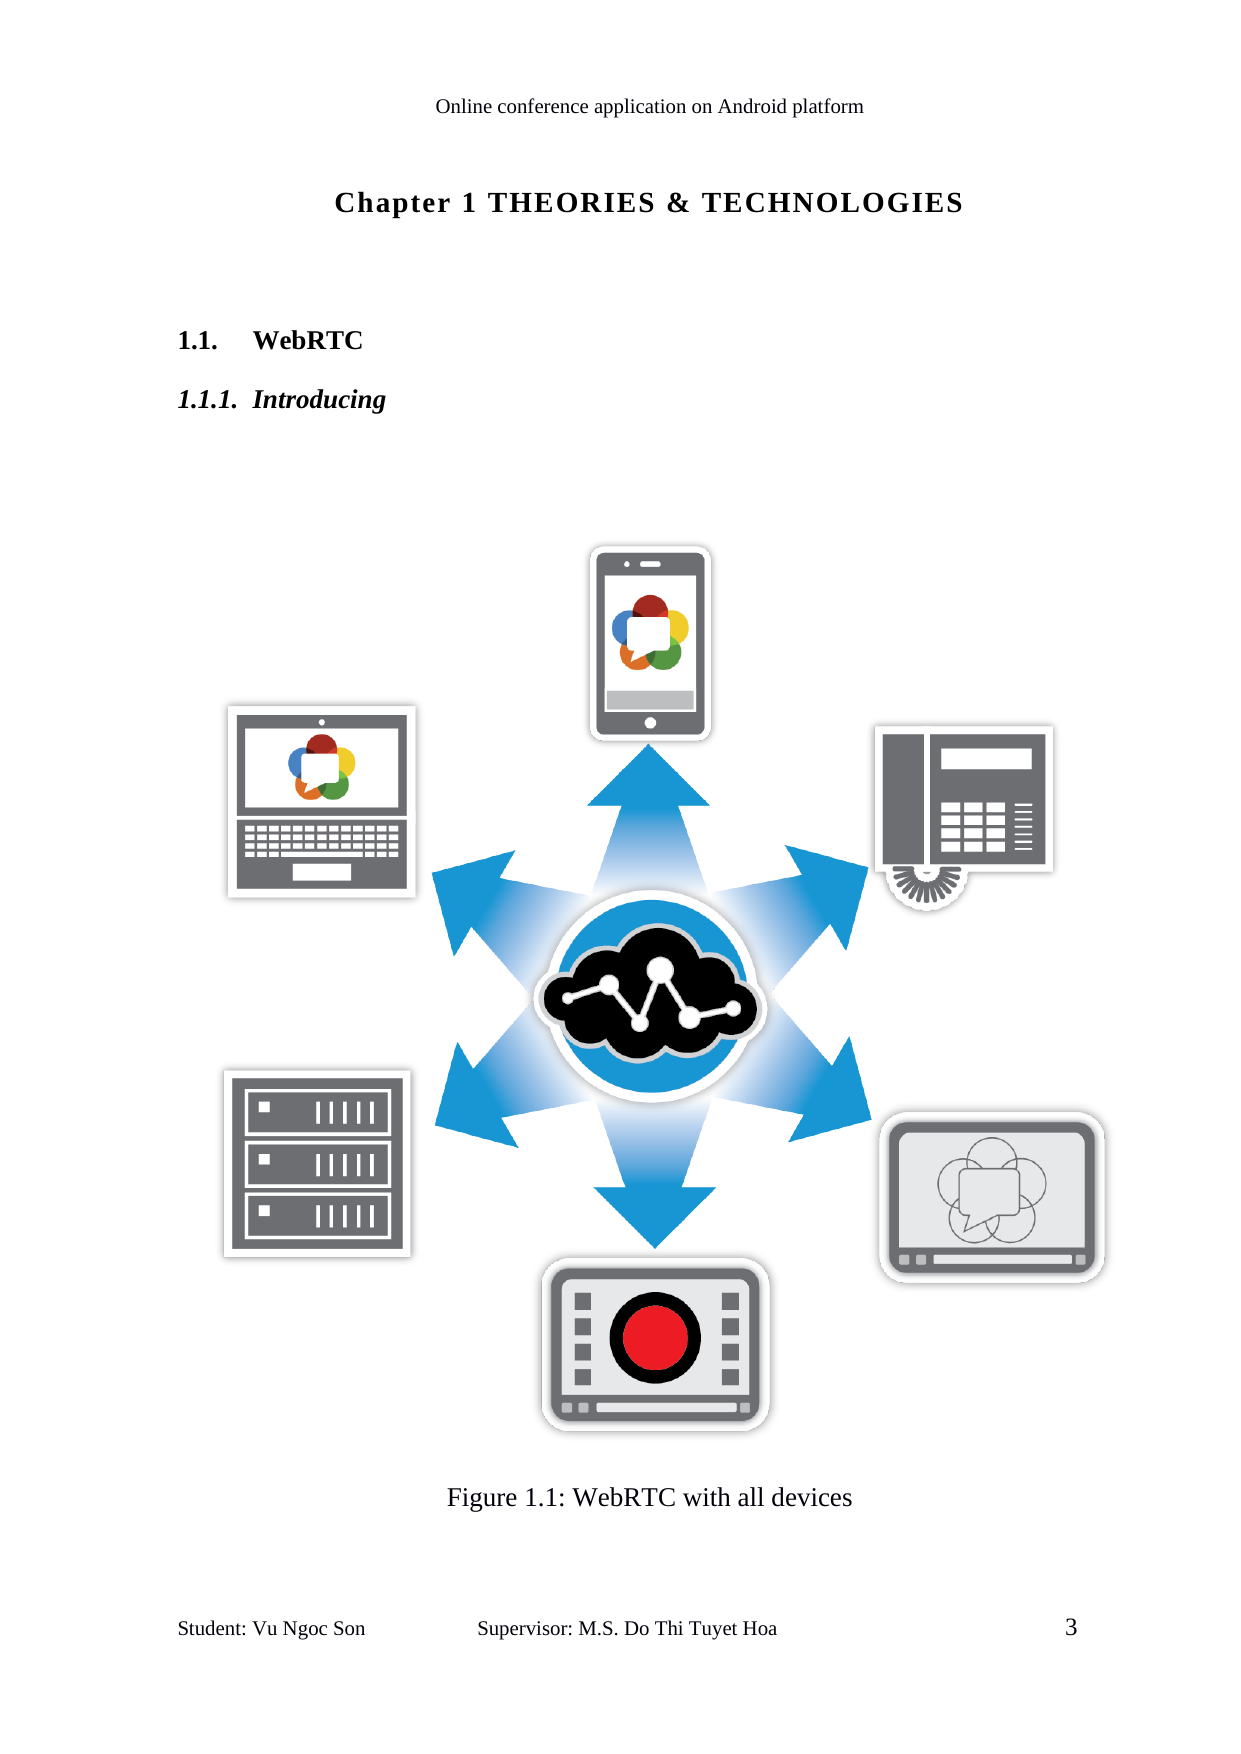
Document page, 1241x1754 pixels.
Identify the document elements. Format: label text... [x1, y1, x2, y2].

subtitle WebRTC [177, 324, 1122, 355]
picture [177, 523, 1123, 1469]
text Figure 1.1: WebRTC with all devices [177, 1481, 1122, 1512]
subtitle THEORIES & TECHNOLOGIES [177, 185, 1122, 296]
subtitle Introducing [177, 383, 1122, 414]
